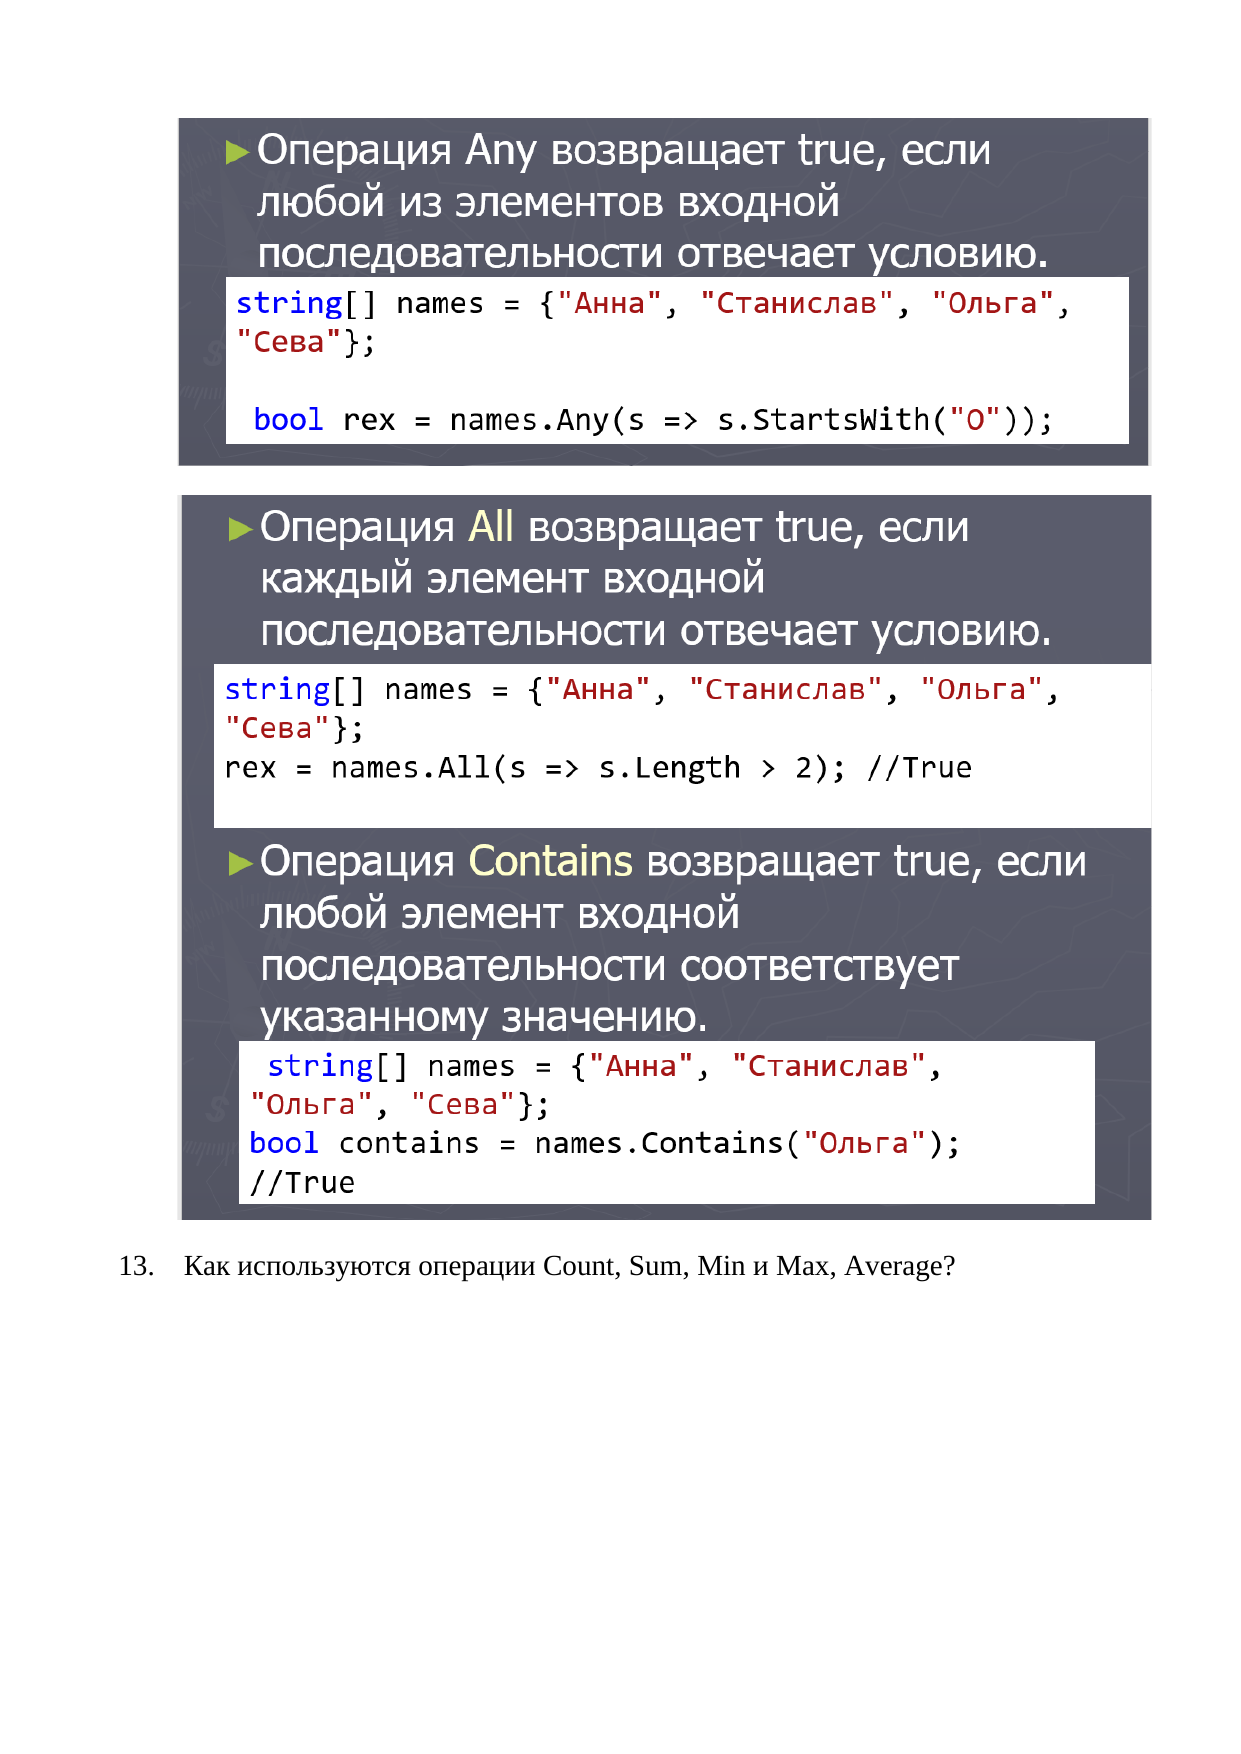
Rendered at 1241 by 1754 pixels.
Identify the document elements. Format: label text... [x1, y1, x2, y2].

list Как используются операции Count, Sum, Min и Max, Average? [118, 1248, 1152, 1282]
picture [177, 118, 1152, 466]
picture [177, 495, 1152, 1220]
